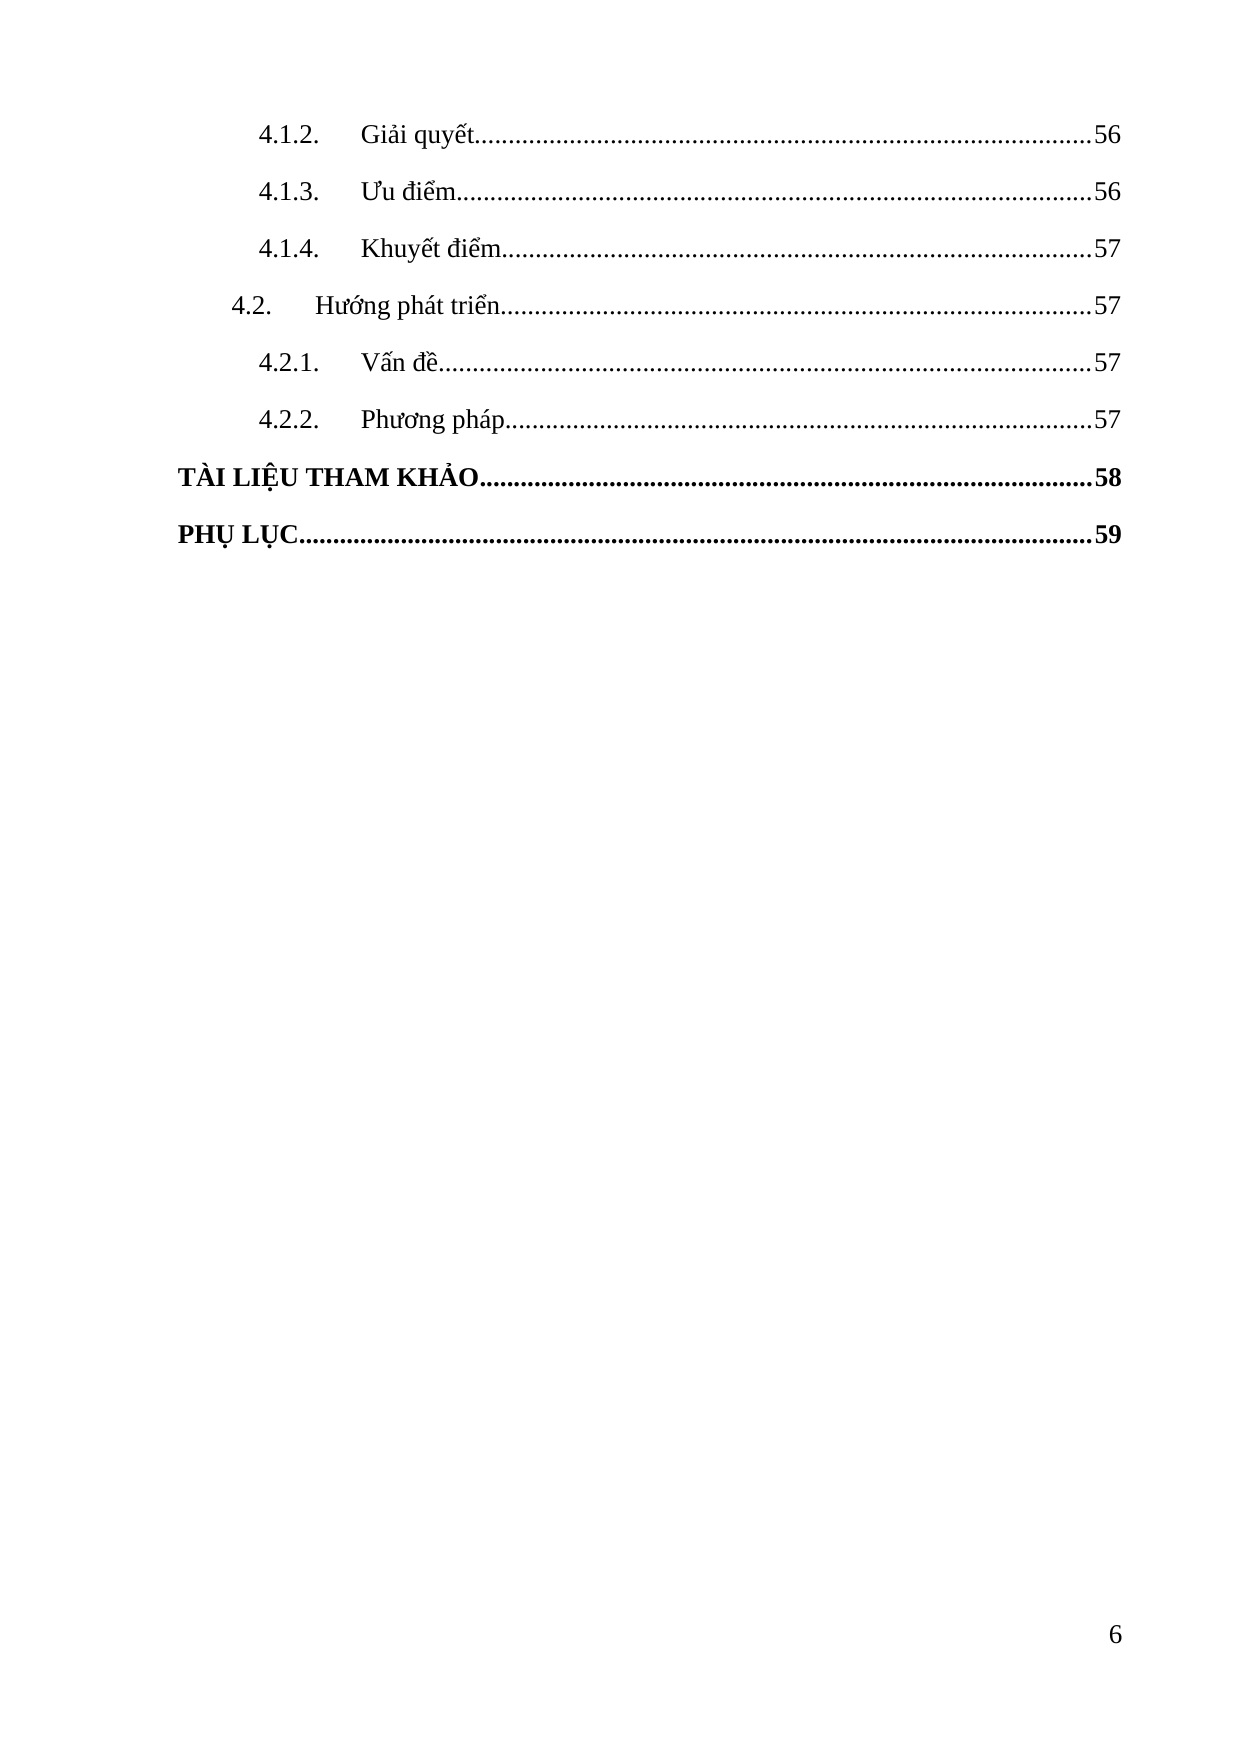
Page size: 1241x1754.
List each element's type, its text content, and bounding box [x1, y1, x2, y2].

text 4.1.4. Khuyết điểm 57 [258, 232, 1122, 263]
text 4.2.1. Vấn đề 57 [258, 346, 1122, 378]
text 4.2.2. Phương pháp 57 [258, 403, 1122, 435]
text 4.1.2. Giải quyết 56 [258, 118, 1122, 149]
text TÀI LIỆU THAM KHẢO 58 [177, 461, 1122, 492]
text PHỤ LỤC 59 [177, 518, 1122, 549]
text 4.1.3. Ưu điểm 56 [258, 175, 1122, 206]
text 4.2. Hướng phát triển 57 [231, 289, 1122, 321]
